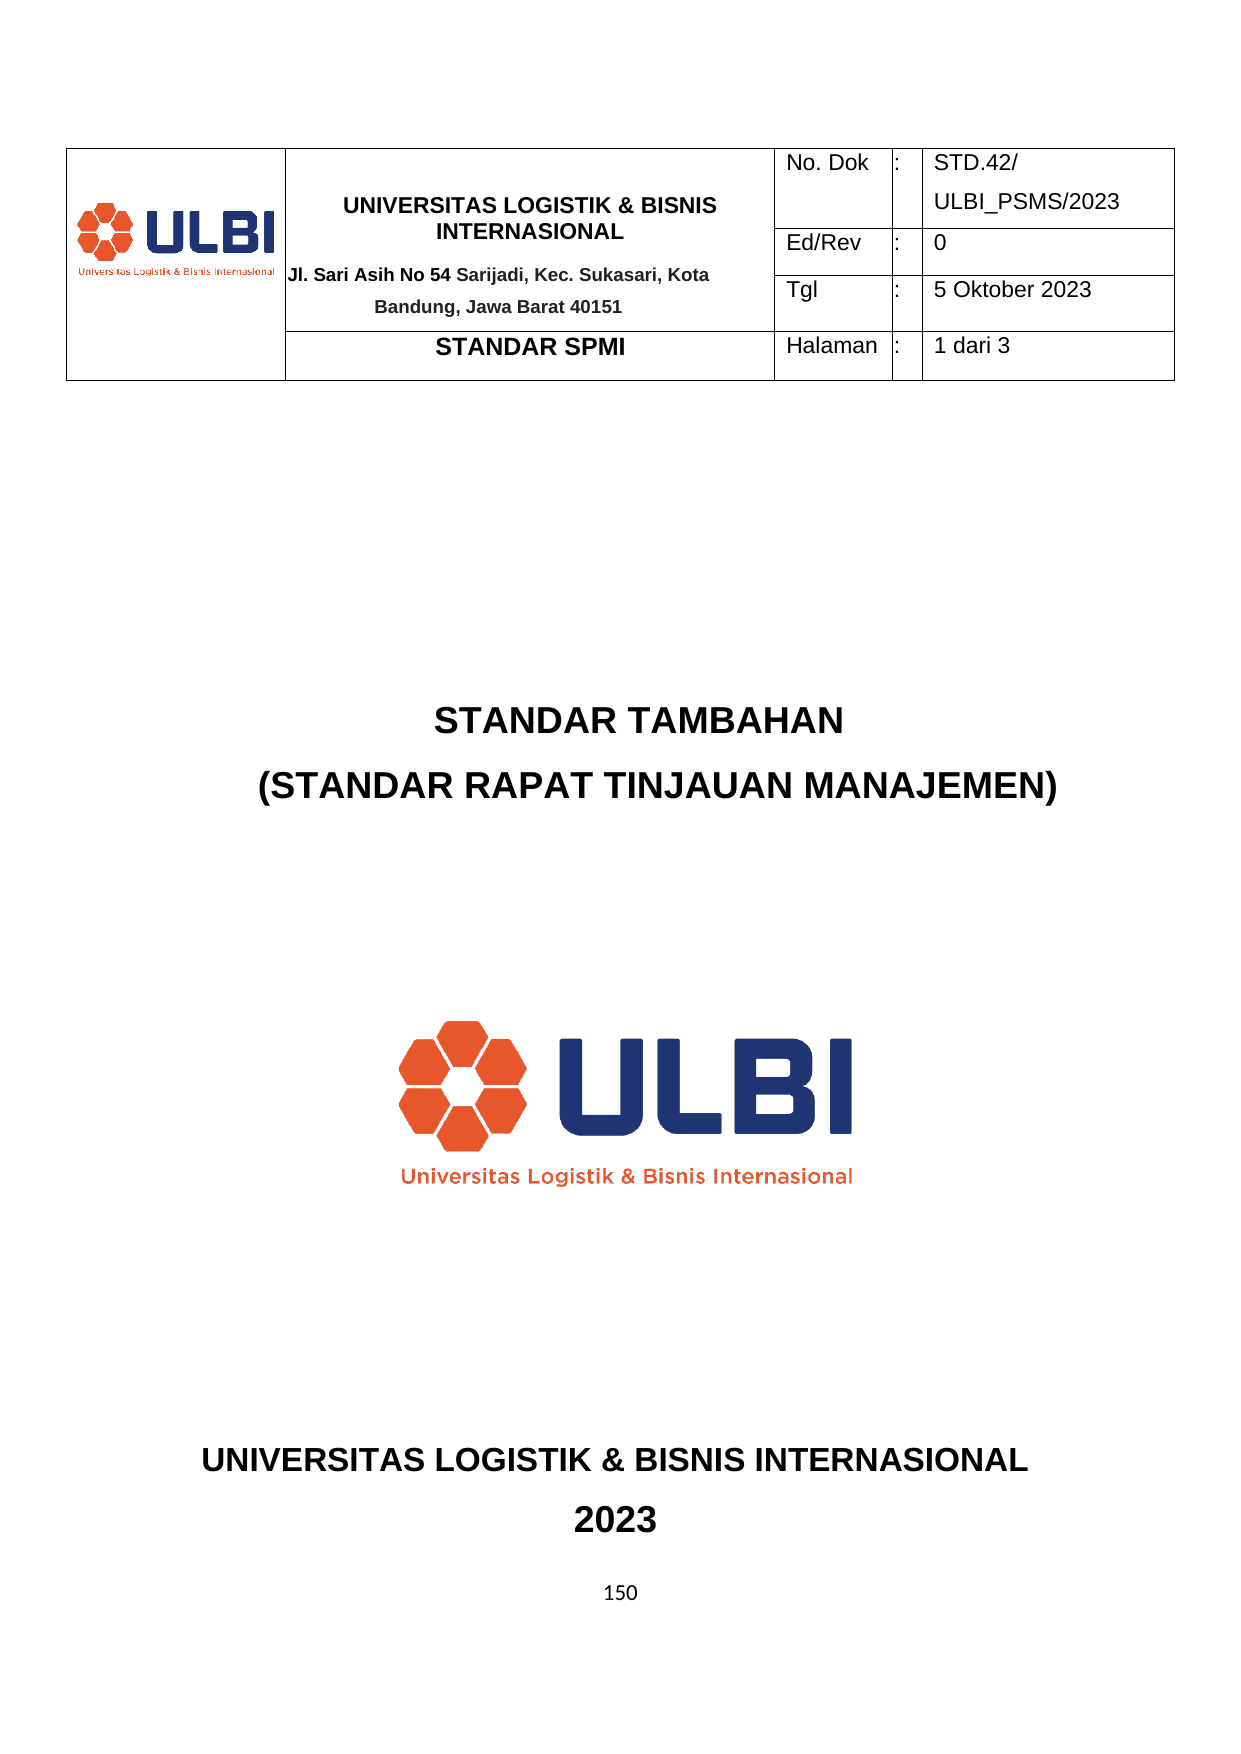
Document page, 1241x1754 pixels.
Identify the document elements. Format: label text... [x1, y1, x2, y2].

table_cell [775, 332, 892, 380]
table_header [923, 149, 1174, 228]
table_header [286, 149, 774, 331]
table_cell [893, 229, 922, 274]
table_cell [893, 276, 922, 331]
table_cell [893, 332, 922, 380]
picture [77, 203, 274, 276]
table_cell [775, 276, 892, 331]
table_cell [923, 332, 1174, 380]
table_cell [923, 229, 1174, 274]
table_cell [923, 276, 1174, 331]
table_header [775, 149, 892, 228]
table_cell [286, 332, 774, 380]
text UNIVERSITAS LOGISTIK & BISNIS INTERNASIONAL [148, 1440, 1083, 1478]
text 2023 [148, 1498, 1083, 1541]
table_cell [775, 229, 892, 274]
picture [398, 1021, 852, 1187]
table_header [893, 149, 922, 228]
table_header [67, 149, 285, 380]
subtitle STANDAR TAMBAHAN (STANDAR RAPAT TINJAUAN MANAJEMEN) [185, 698, 1092, 806]
